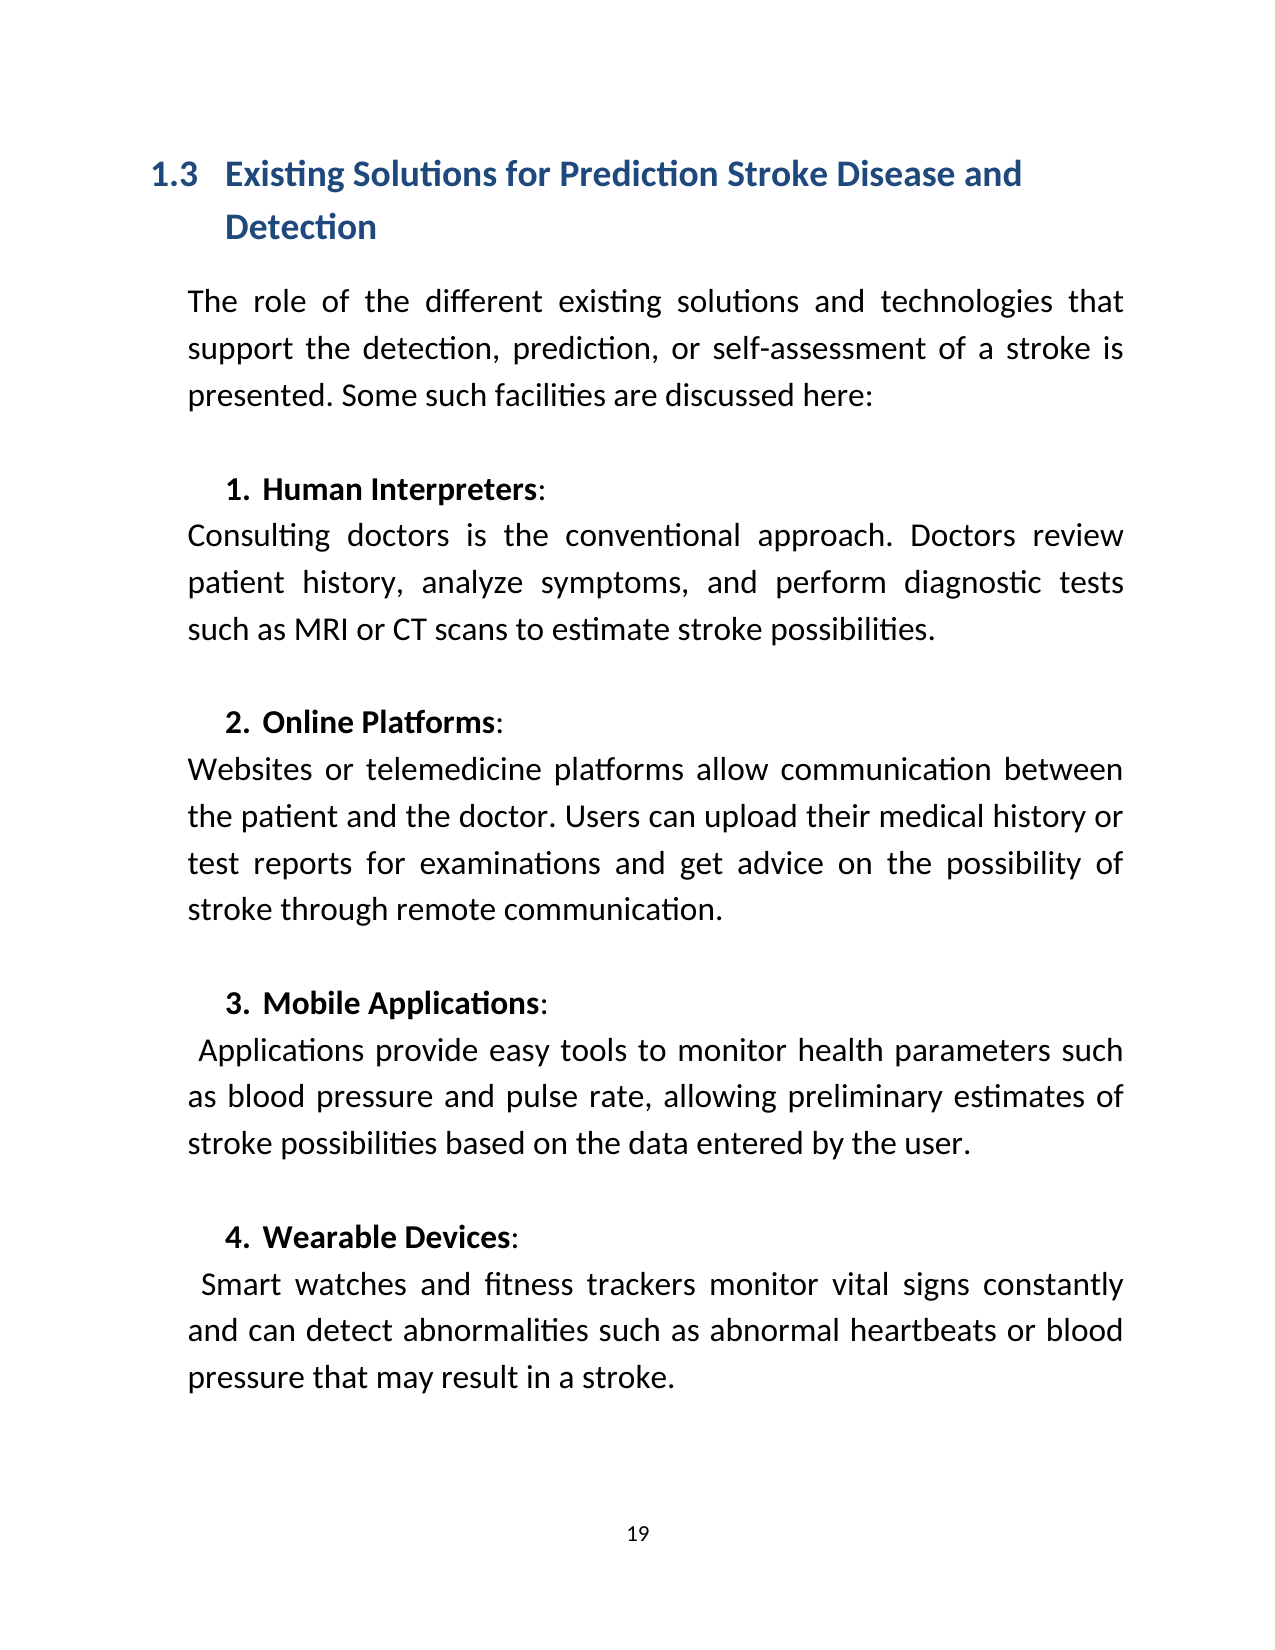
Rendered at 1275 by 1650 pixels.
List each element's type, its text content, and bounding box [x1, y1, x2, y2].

text Consulting doctors is the conventional approach. Doctors review patient history, analyze symptoms, and perform diagnostic tests such as MRI or CT scans to estimate stroke possibilities. [187, 514, 1125, 648]
subtitle Existing Solutions for Prediction Stroke Disease and Detection [150, 150, 1121, 248]
list Mobile Applications: [225, 982, 1125, 1023]
text The role of the different existing solutions and technologies that support the detection, prediction, or self-assessment of a stroke is presented. Some such facilities are discussed here: [187, 280, 1125, 415]
list Human Interpreters: [225, 467, 1125, 508]
list Online Platforms: [225, 701, 1125, 742]
text Smart watches and fitness trackers monitor vital signs constantly and can detect abnormalities such as abnormal heartbeats or blood pressure that may result in a stroke. [187, 1263, 1125, 1397]
text Applications provide easy tools to monitor health parameters such as blood pressure and pulse rate, allowing preliminary estimates of stroke possibilities based on the data entered by the user. [187, 1029, 1125, 1163]
text Websites or telemedicine platforms allow communication between the patient and the doctor. Users can upload their medical history or test reports for examinations and get advice on the possibility of stroke through remote communication. [187, 748, 1125, 929]
list Wearable Devices: [225, 1216, 1125, 1257]
